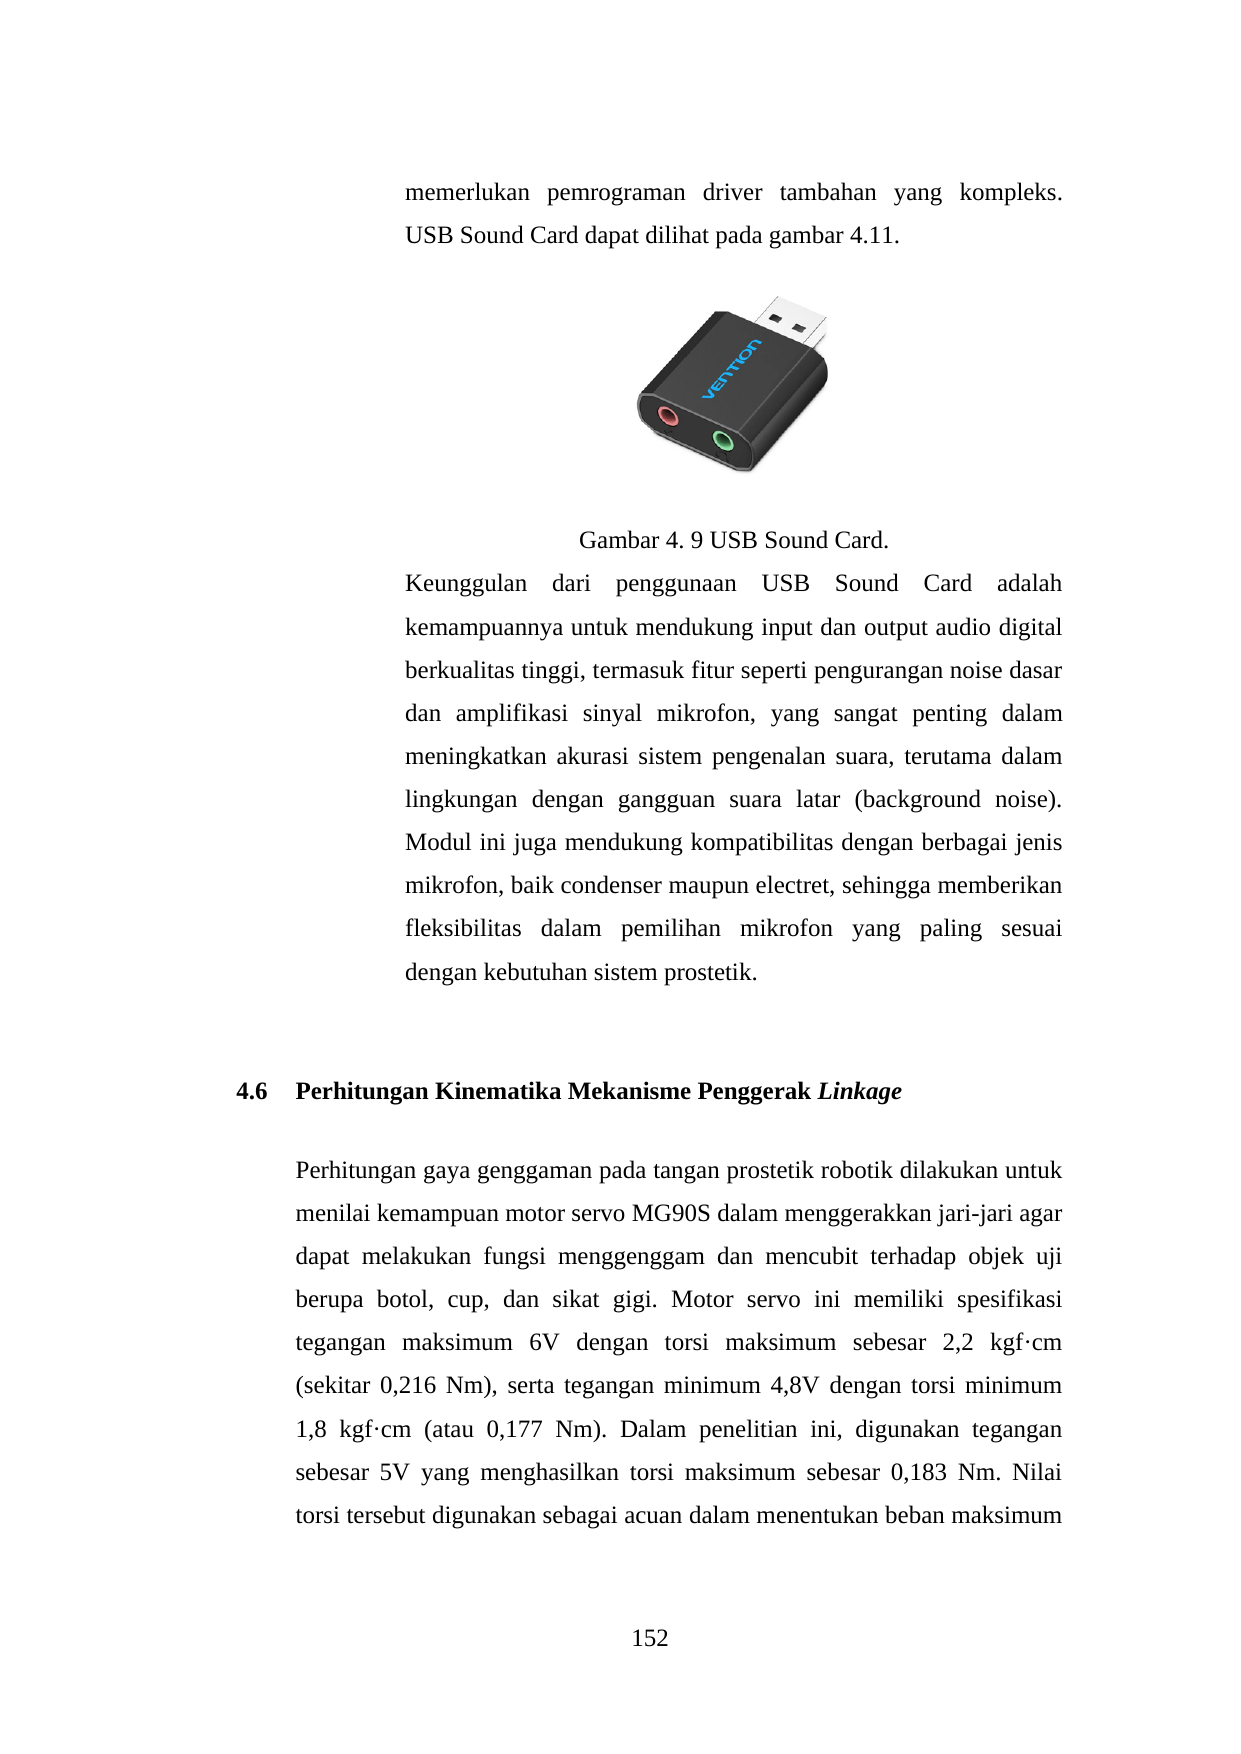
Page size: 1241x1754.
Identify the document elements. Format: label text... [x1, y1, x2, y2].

picture [612, 263, 857, 495]
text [295, 1155, 1063, 1529]
subtitle Perhitungan Kinematika Mekanisme Penggerak Linkage [236, 1076, 1063, 1105]
text Keunggulan dari penggunaan USB Sound Card adalah kemampuannya untuk mendukung input dan output audio digital berkualitas tinggi, termasuk fitur seperti pengurangan noise dasar dan amplifikasi sinyal mikrofon, yang sangat penting dalam meningkatkan akurasi sistem pengenalan suara, terutama dalam lingkungan dengan gangguan suara latar (background noise). Modul ini juga mendukung kompatibilitas dengan berbagai jenis mikrofon, baik condenser maupun electret, sehingga memberikan fleksibilitas dalam pemilihan mikrofon yang paling sesuai dengan kebutuhan sistem prostetik. [405, 568, 1063, 985]
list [405, 177, 1063, 249]
